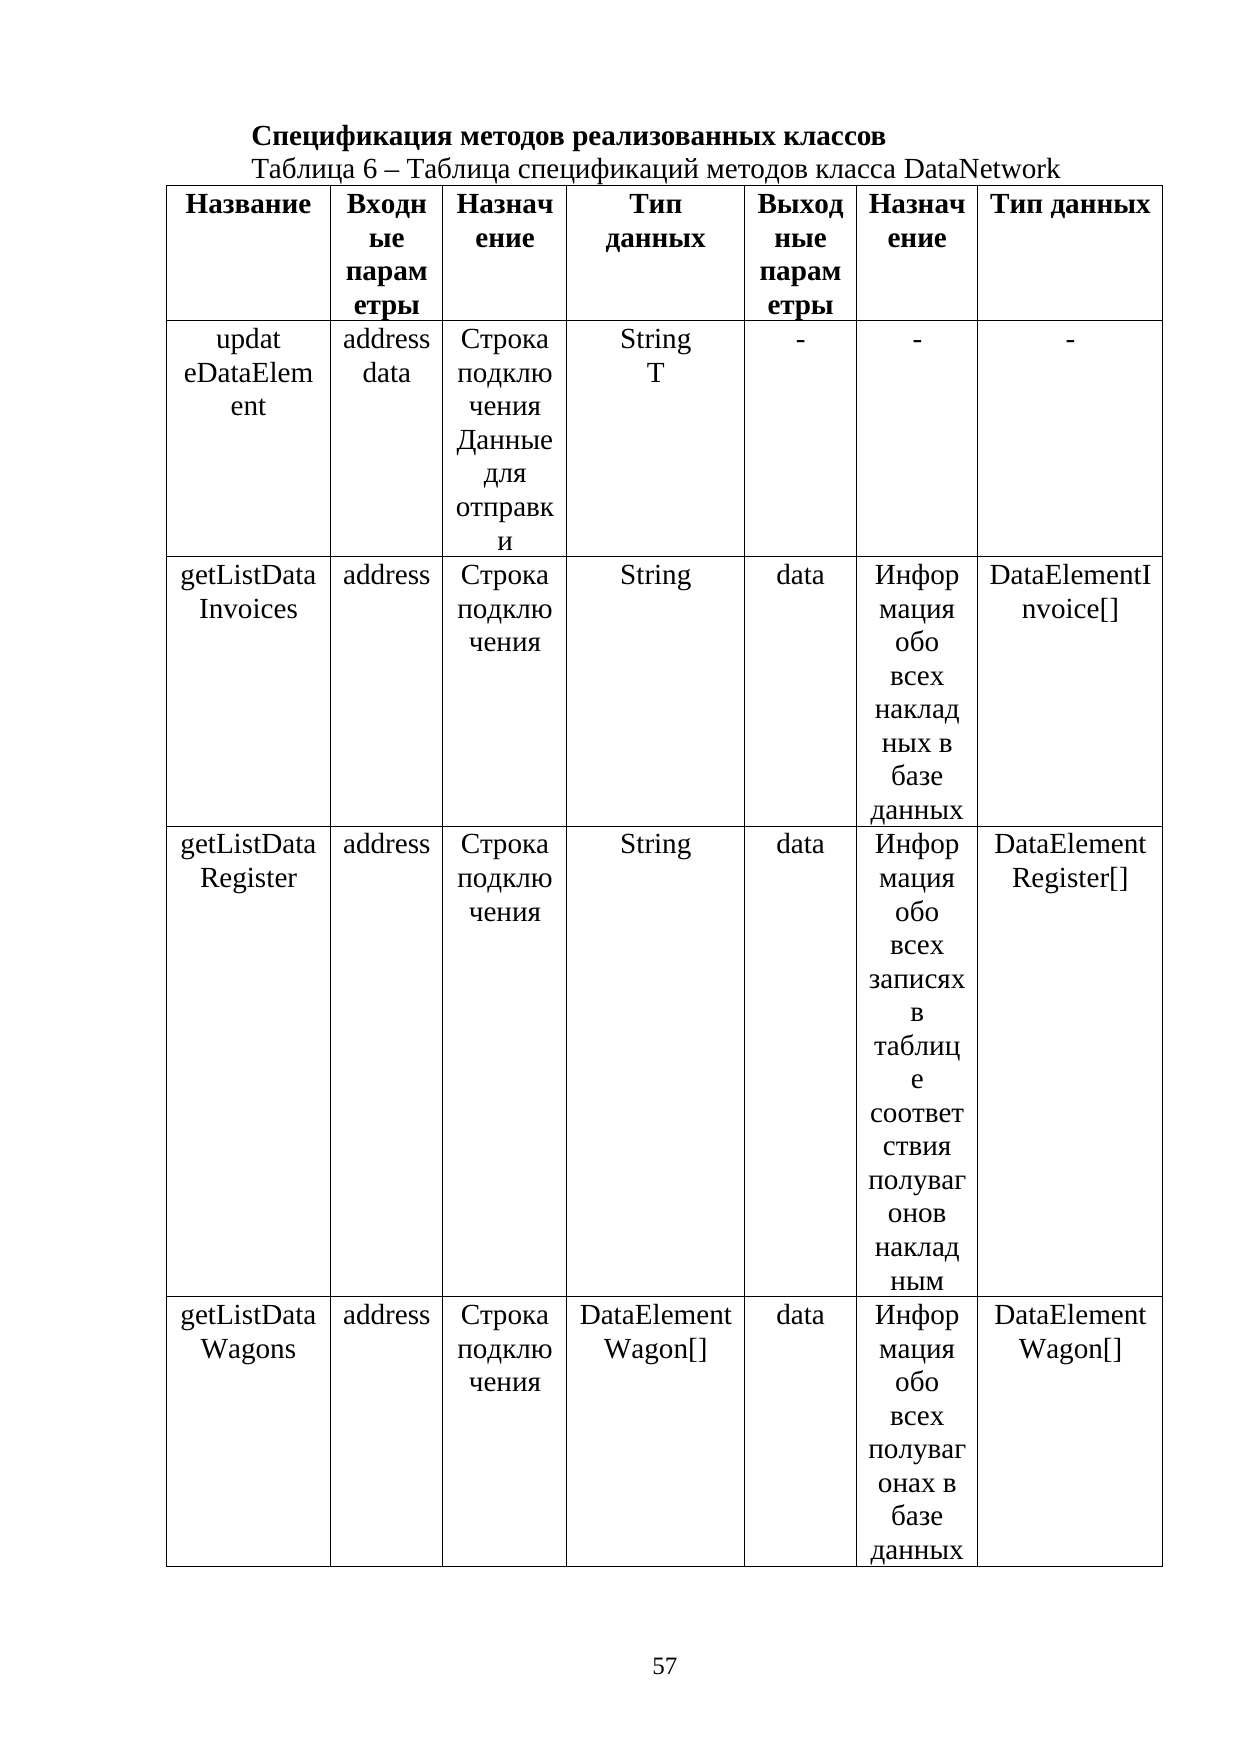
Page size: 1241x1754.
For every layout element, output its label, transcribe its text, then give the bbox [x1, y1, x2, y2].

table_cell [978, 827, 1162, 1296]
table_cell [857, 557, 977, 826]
text Таблица 6 – Таблица спецификаций методов класса DataNetwork [177, 152, 1152, 185]
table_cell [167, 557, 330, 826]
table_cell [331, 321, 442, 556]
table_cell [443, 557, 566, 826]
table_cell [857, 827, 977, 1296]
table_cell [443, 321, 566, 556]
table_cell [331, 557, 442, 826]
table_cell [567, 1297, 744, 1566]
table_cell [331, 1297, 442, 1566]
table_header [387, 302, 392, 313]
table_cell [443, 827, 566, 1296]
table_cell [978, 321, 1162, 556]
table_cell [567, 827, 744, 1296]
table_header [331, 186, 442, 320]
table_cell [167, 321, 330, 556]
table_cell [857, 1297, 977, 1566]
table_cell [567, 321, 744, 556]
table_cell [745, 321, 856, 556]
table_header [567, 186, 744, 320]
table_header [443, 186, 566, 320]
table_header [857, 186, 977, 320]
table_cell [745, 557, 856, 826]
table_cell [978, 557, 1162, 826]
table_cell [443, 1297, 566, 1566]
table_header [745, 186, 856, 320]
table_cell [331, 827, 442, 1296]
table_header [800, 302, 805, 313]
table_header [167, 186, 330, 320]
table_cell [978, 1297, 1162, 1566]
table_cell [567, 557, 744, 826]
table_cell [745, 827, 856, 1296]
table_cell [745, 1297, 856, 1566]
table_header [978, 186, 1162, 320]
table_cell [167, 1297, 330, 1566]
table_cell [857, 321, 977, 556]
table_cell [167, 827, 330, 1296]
text Спецификация методов реализованных классов [177, 118, 1152, 152]
